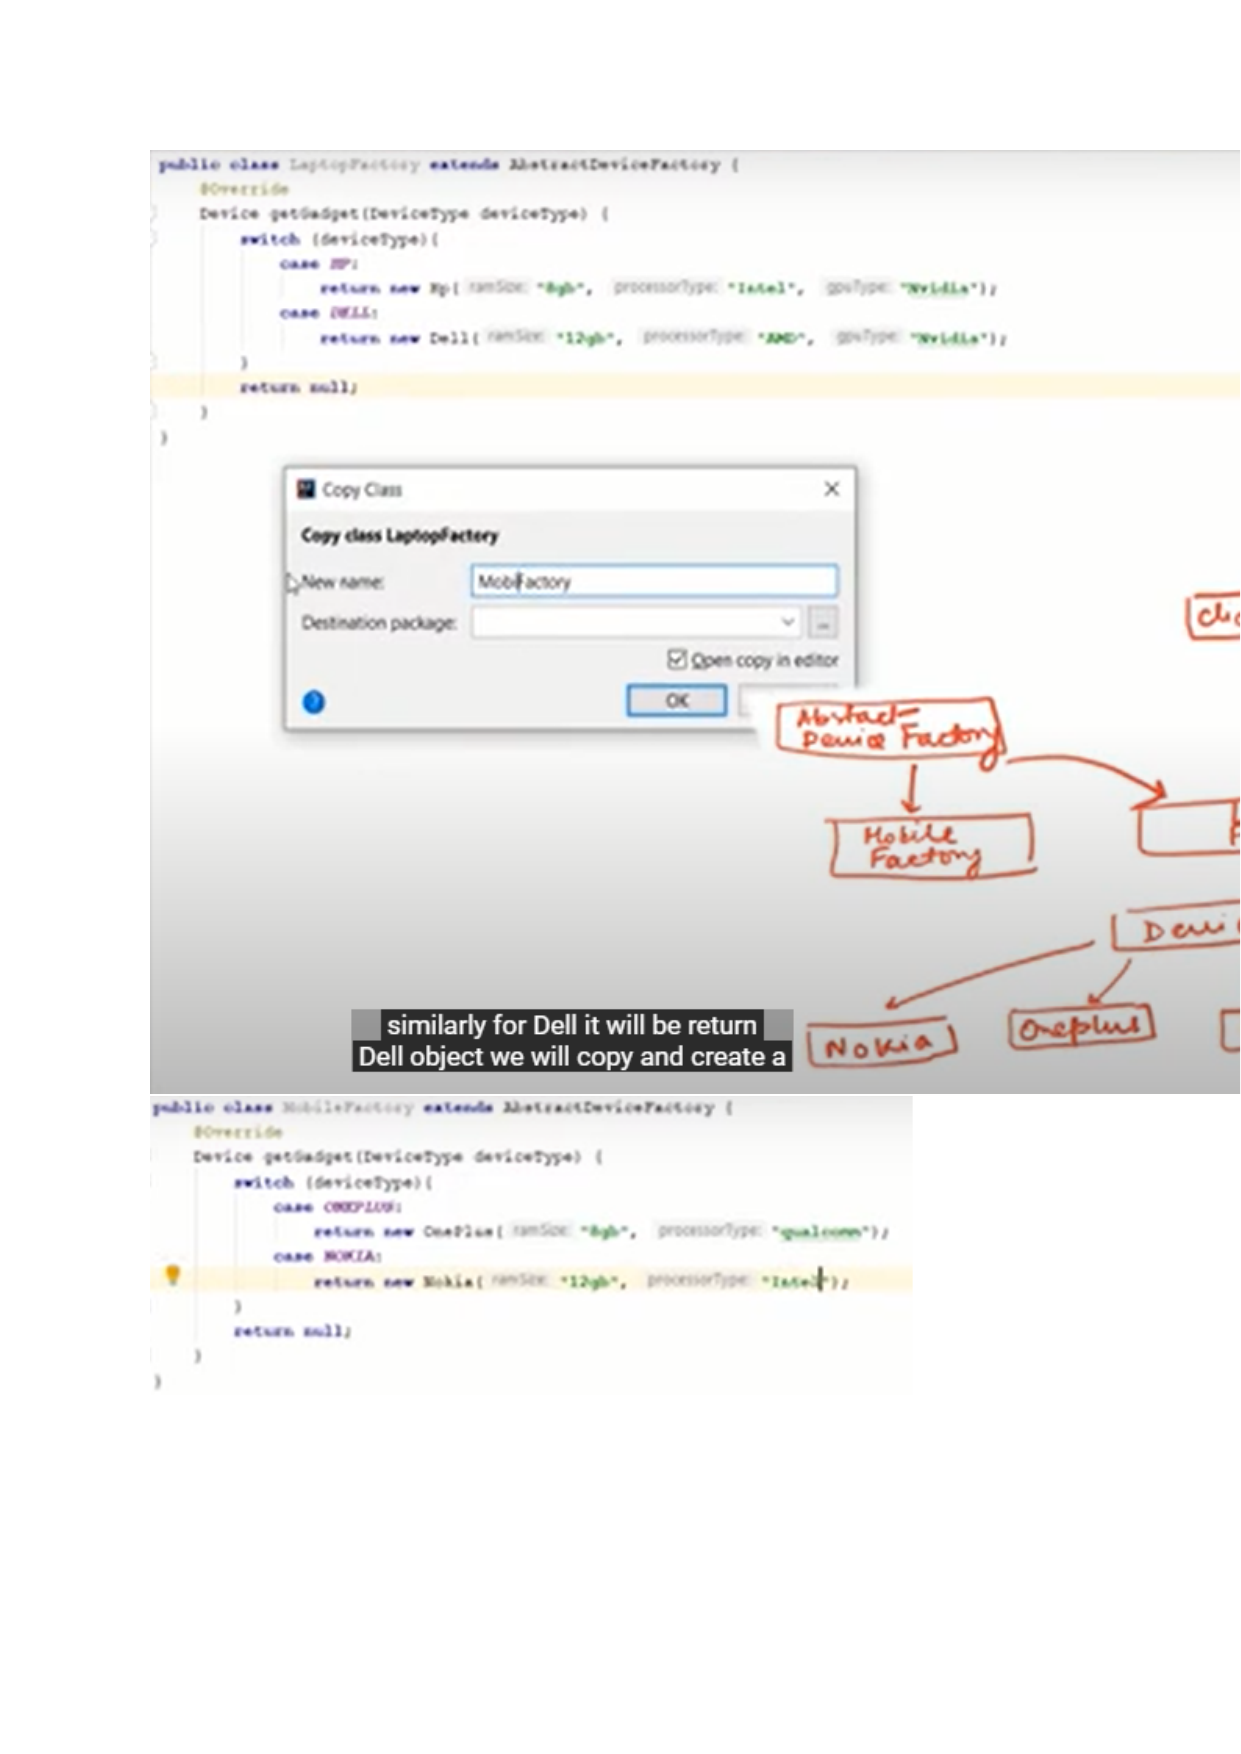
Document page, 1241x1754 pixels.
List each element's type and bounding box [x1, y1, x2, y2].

picture [150, 150, 1241, 1094]
picture [150, 1096, 913, 1395]
